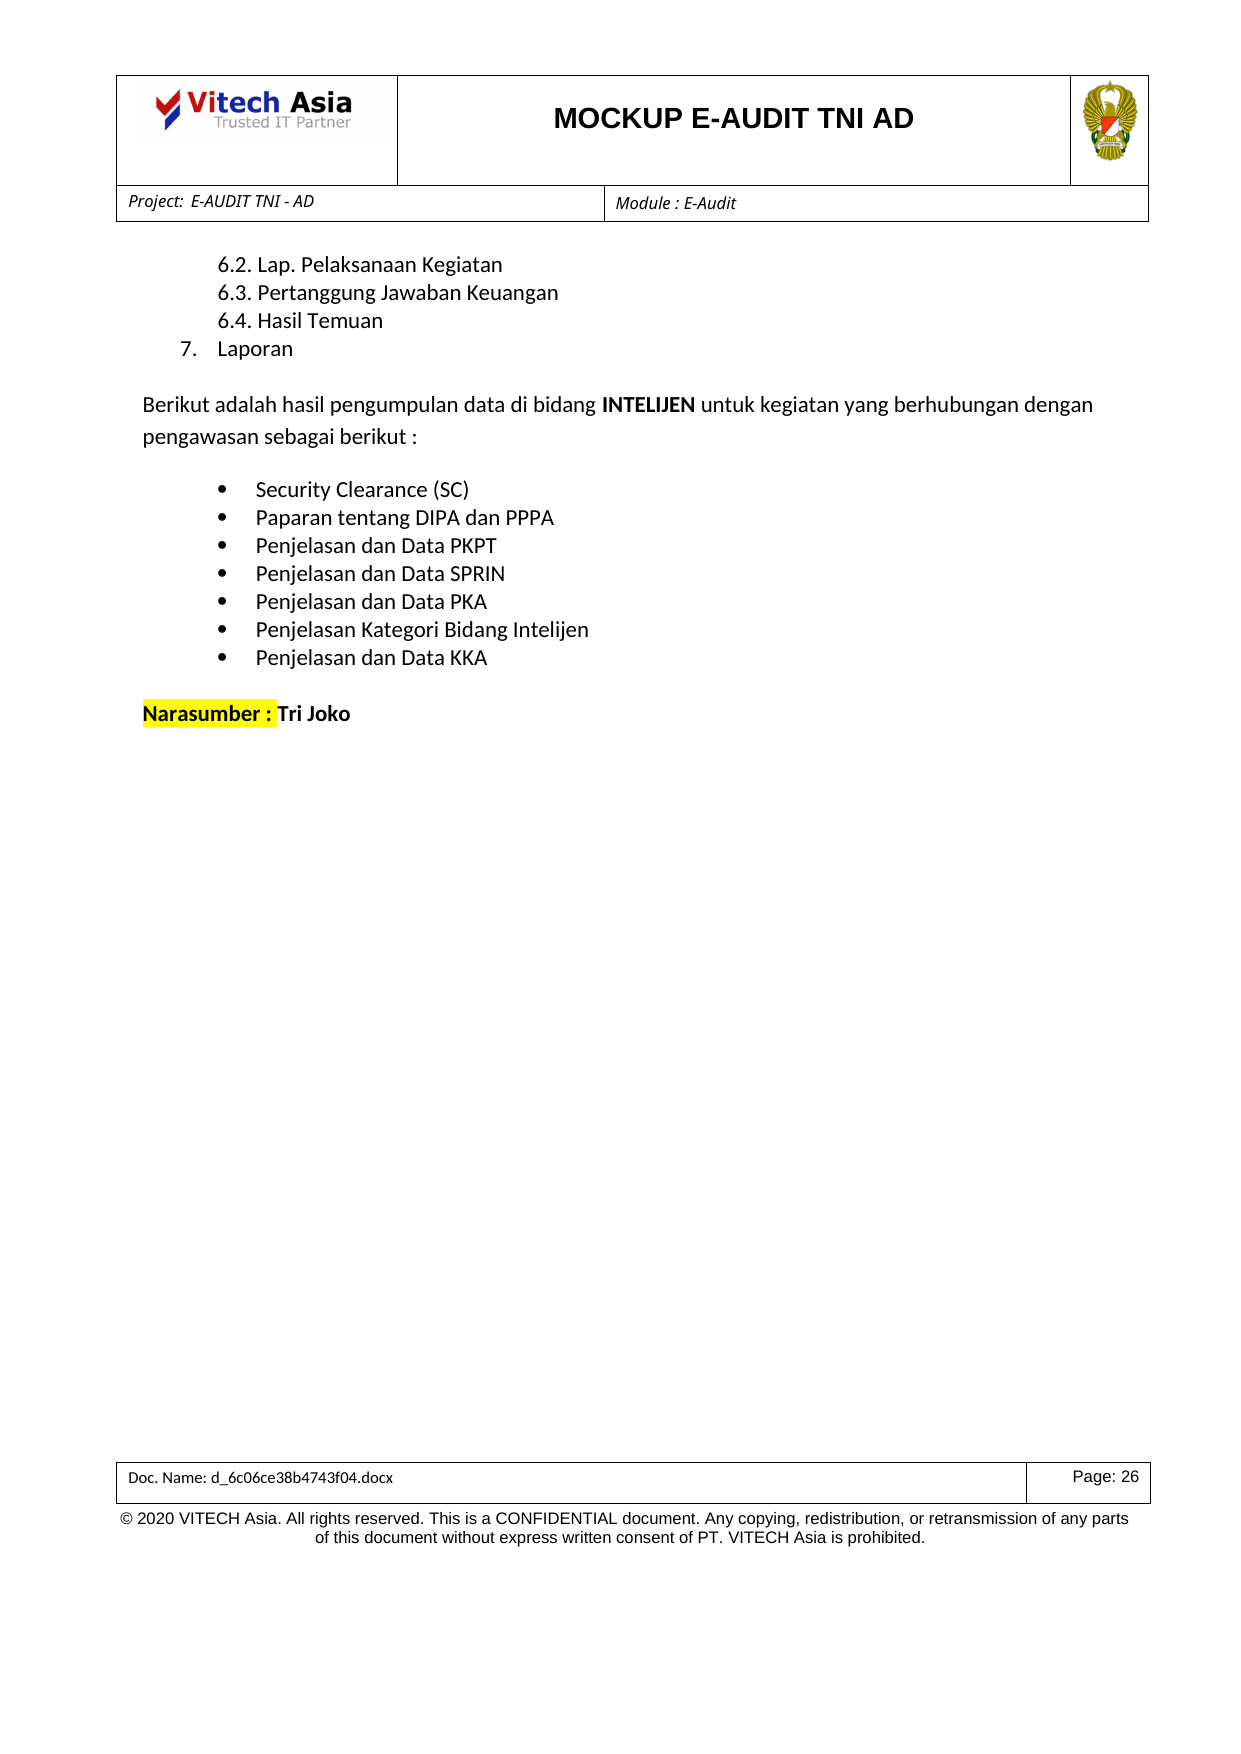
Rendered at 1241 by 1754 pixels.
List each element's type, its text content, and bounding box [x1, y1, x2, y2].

list Lap. Pelaksanaan Kegiatan [217, 250, 1135, 278]
list Hasil Temuan [217, 306, 1135, 334]
list Security Clearance (SC) [218, 475, 1135, 503]
list Paparan tentang DIPA dan PPPA [218, 503, 1135, 531]
list Penjelasan dan Data KKA [218, 643, 1135, 671]
picture [1075, 77, 1144, 164]
text Berikut adalah hasil pengumpulan data di bidang INTELIJEN untuk kegiatan yang berhubungan dengan pengawasan sebagai berikut : [142, 390, 1135, 450]
list Pertanggung Jawaban Keuangan [217, 278, 1135, 306]
list Laporan [180, 334, 1135, 390]
picture [139, 76, 395, 147]
list Penjelasan dan Data PKPT [218, 531, 1135, 559]
list Penjelasan dan Data SPRIN [218, 559, 1135, 587]
text Narasumber : Tri Joko [277, 699, 1135, 727]
list Penjelasan dan Data PKA [218, 587, 1135, 615]
list Penjelasan Kategori Bidang Intelijen [218, 615, 1135, 643]
